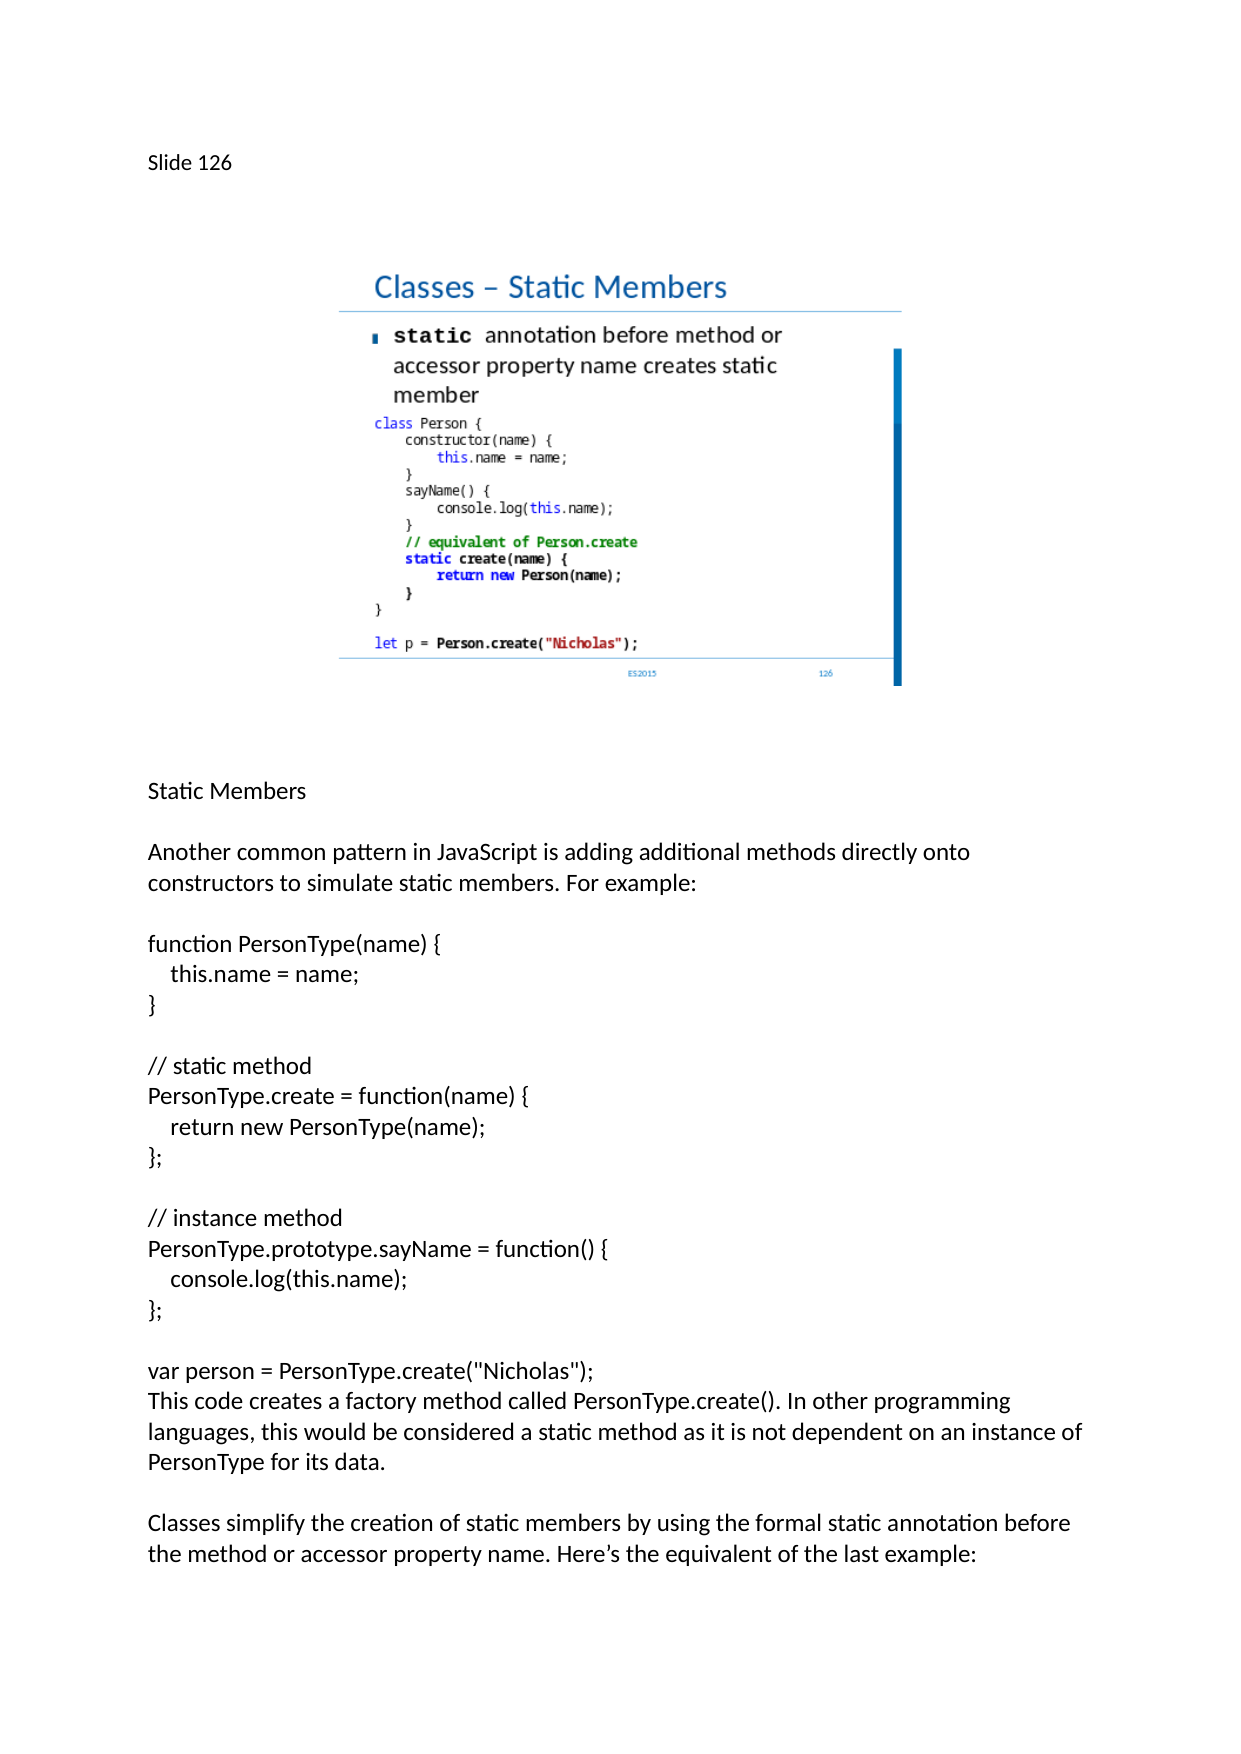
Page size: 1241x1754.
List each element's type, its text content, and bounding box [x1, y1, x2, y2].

text return new PersonType(name); [148, 1111, 1093, 1141]
text Static Members [148, 775, 1093, 806]
text console.log(this.name); [148, 1263, 1093, 1294]
text Classes simplify the creation of static members by using the formal static annotation before the method or accessor property name. Here’s the equivalent of the last example: [148, 1508, 1093, 1569]
text this.name = name; [148, 958, 1093, 989]
text Slide 126 [148, 148, 1093, 176]
text function PersonType(name) { [148, 928, 1093, 958]
text }; [148, 1141, 1093, 1172]
text This code creates a factory method called PersonType.create(). In other programming languages, this would be considered a static method as it is not dependent on an instance of PersonType for its data. [148, 1386, 1093, 1477]
text var person = PersonType.create("Nicholas"); [148, 1355, 1093, 1386]
text // instance method [148, 1202, 1093, 1233]
text PersonType.create = function(name) { [148, 1080, 1093, 1111]
text // static method [148, 1050, 1093, 1080]
text Another common pattern in JavaScript is adding additional methods directly onto constructors to simulate static members. For example: [148, 836, 1093, 897]
text }; [148, 1294, 1093, 1324]
text PersonType.prototype.sayName = function() { [148, 1233, 1093, 1263]
text } [148, 989, 1093, 1019]
